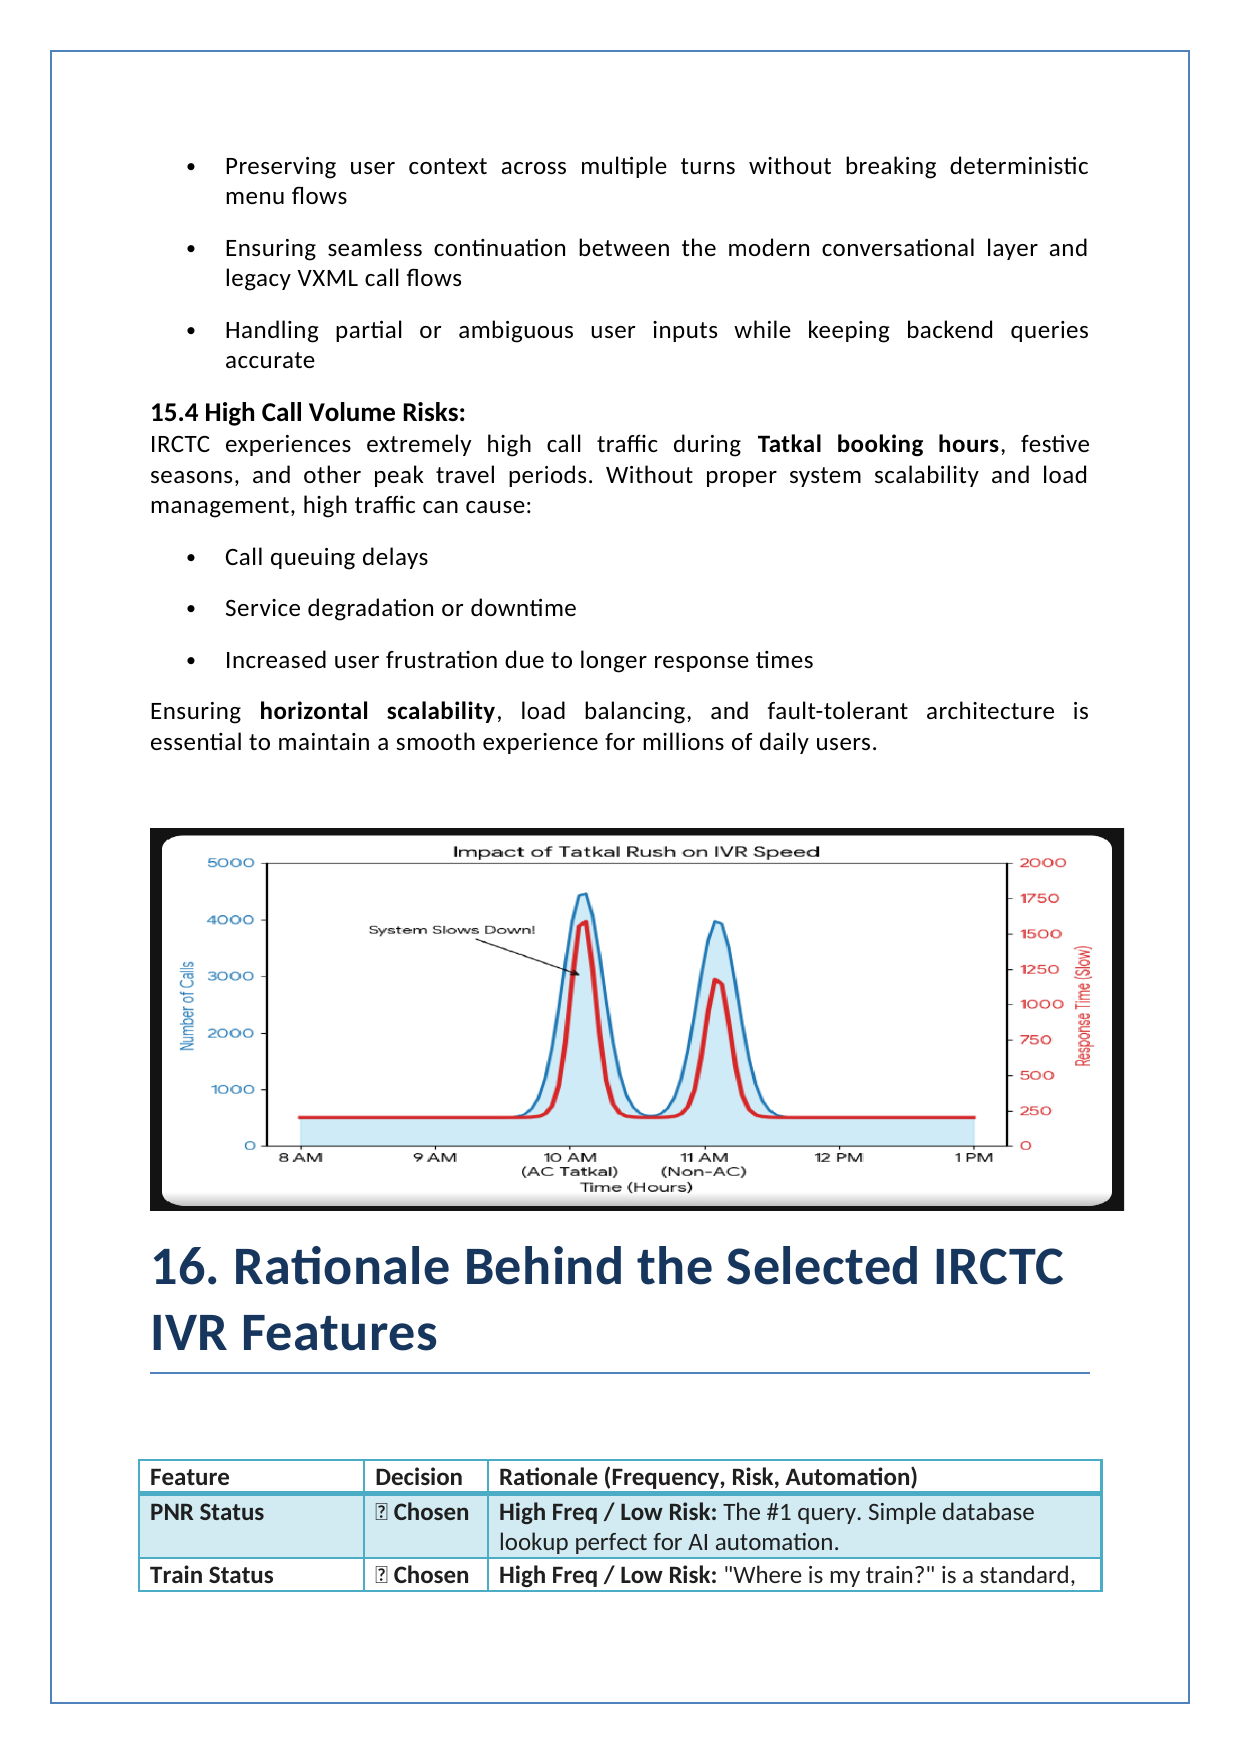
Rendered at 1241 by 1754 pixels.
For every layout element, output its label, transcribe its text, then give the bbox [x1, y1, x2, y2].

table_header Rationale (Frequency, Risk, Automation) [489, 1461, 1100, 1491]
list Preserving user context across multiple turns without breaking deterministic menu flows [187, 150, 1090, 211]
subtitle 15.4 High Call Volume Risks: [150, 396, 1090, 429]
table_header Decision [365, 1461, 487, 1491]
list Handling partial or ambiguous user inputs while keeping backend queries accurate [187, 314, 1090, 375]
list Service degradation or downtime [187, 592, 1090, 623]
text Ensuring horizontal scalability, load balancing, and fault-tolerant architecture is essential to maintain a smooth experience for millions of daily users. [150, 695, 1090, 756]
list Increased user frustration due to longer response times [187, 644, 1090, 674]
table_cell Train Status [140, 1559, 363, 1589]
table_cell ✅ Chosen [365, 1496, 487, 1557]
title 16. Rationale Behind the Selected IRCTC IVR Features [150, 1232, 1090, 1372]
text IRCTC experiences extremely high call traffic during Tatkal booking hours, festive seasons, and other peak travel periods. Without proper system scalability and load management, high traffic can cause: [150, 429, 1090, 520]
table_cell ✅ Chosen [365, 1559, 487, 1589]
list Ensuring seamless continuation between the modern conversational layer and legacy VXML call flows [187, 232, 1090, 293]
picture [150, 828, 1125, 1211]
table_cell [489, 1559, 1100, 1589]
table_header Feature [140, 1461, 363, 1491]
list Call queuing delays [187, 541, 1090, 572]
table_cell High Freq / Low Risk: The #1 query. Simple database lookup perfect for AI automation. [489, 1496, 1100, 1557]
table_cell PNR Status [140, 1496, 363, 1557]
